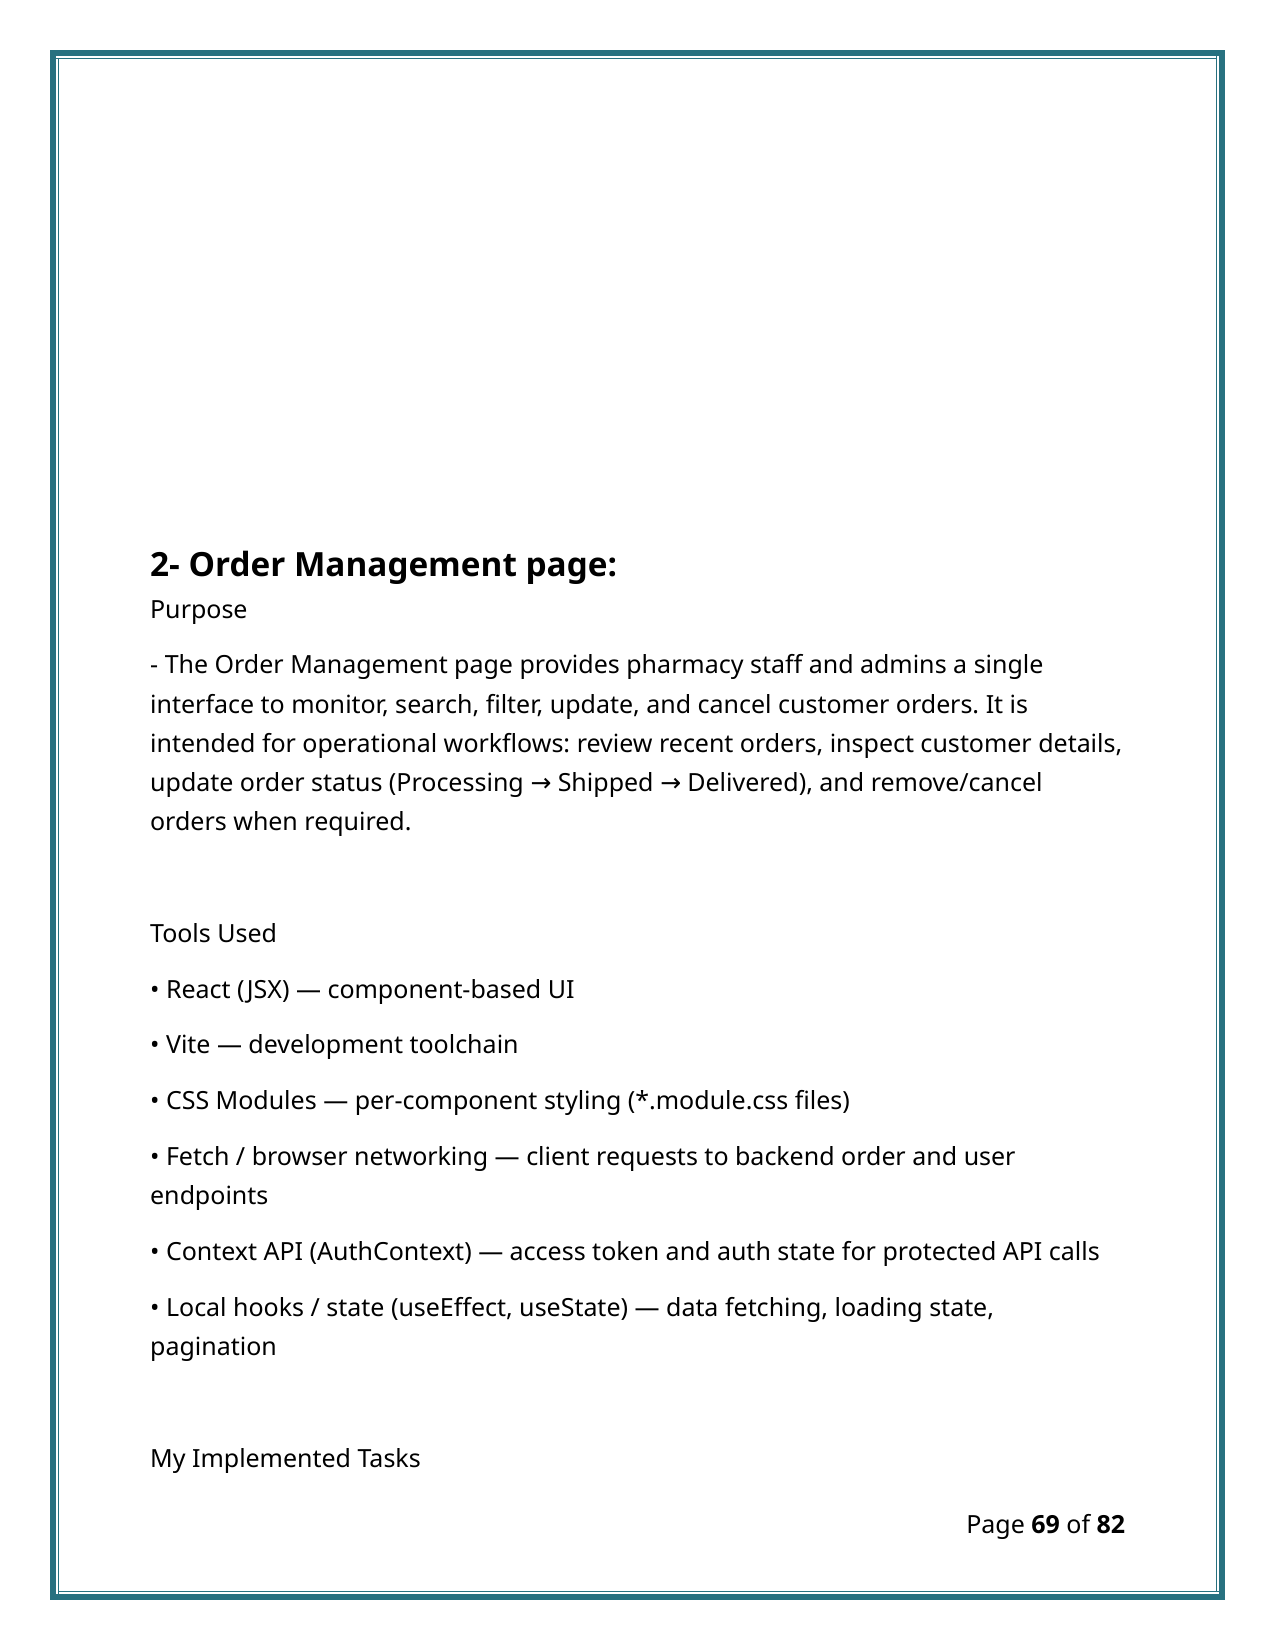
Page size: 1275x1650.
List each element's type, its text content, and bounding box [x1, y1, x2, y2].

text My Implemented Tasks [150, 1441, 1125, 1474]
text Tools Used [150, 916, 1125, 949]
text • React (JSX) — component-based UI [150, 971, 1125, 1005]
text • CSS Modules — per-component styling (*.module.css files) [150, 1083, 1125, 1117]
text 2- Order Management page: Purpose [150, 541, 1125, 625]
text • Local hooks / state (useEffect, useState) — data fetching, loading state, pagination [150, 1290, 1125, 1363]
text • Context API (AuthContext) — access token and auth state for protected API calls [150, 1234, 1125, 1268]
text - The Order Management page provides pharmacy staff and admins a single interface to monitor, search, filter, update, and cancel customer orders. It is intended for operational workflows: review recent orders, inspect customer details, update order status (Processing → Shipped → Delivered), and remove/cancel orders when required. [150, 647, 1125, 838]
text • Fetch / browser networking — client requests to backend order and user endpoints [150, 1139, 1125, 1212]
text • Vite — development toolchain [150, 1027, 1125, 1061]
